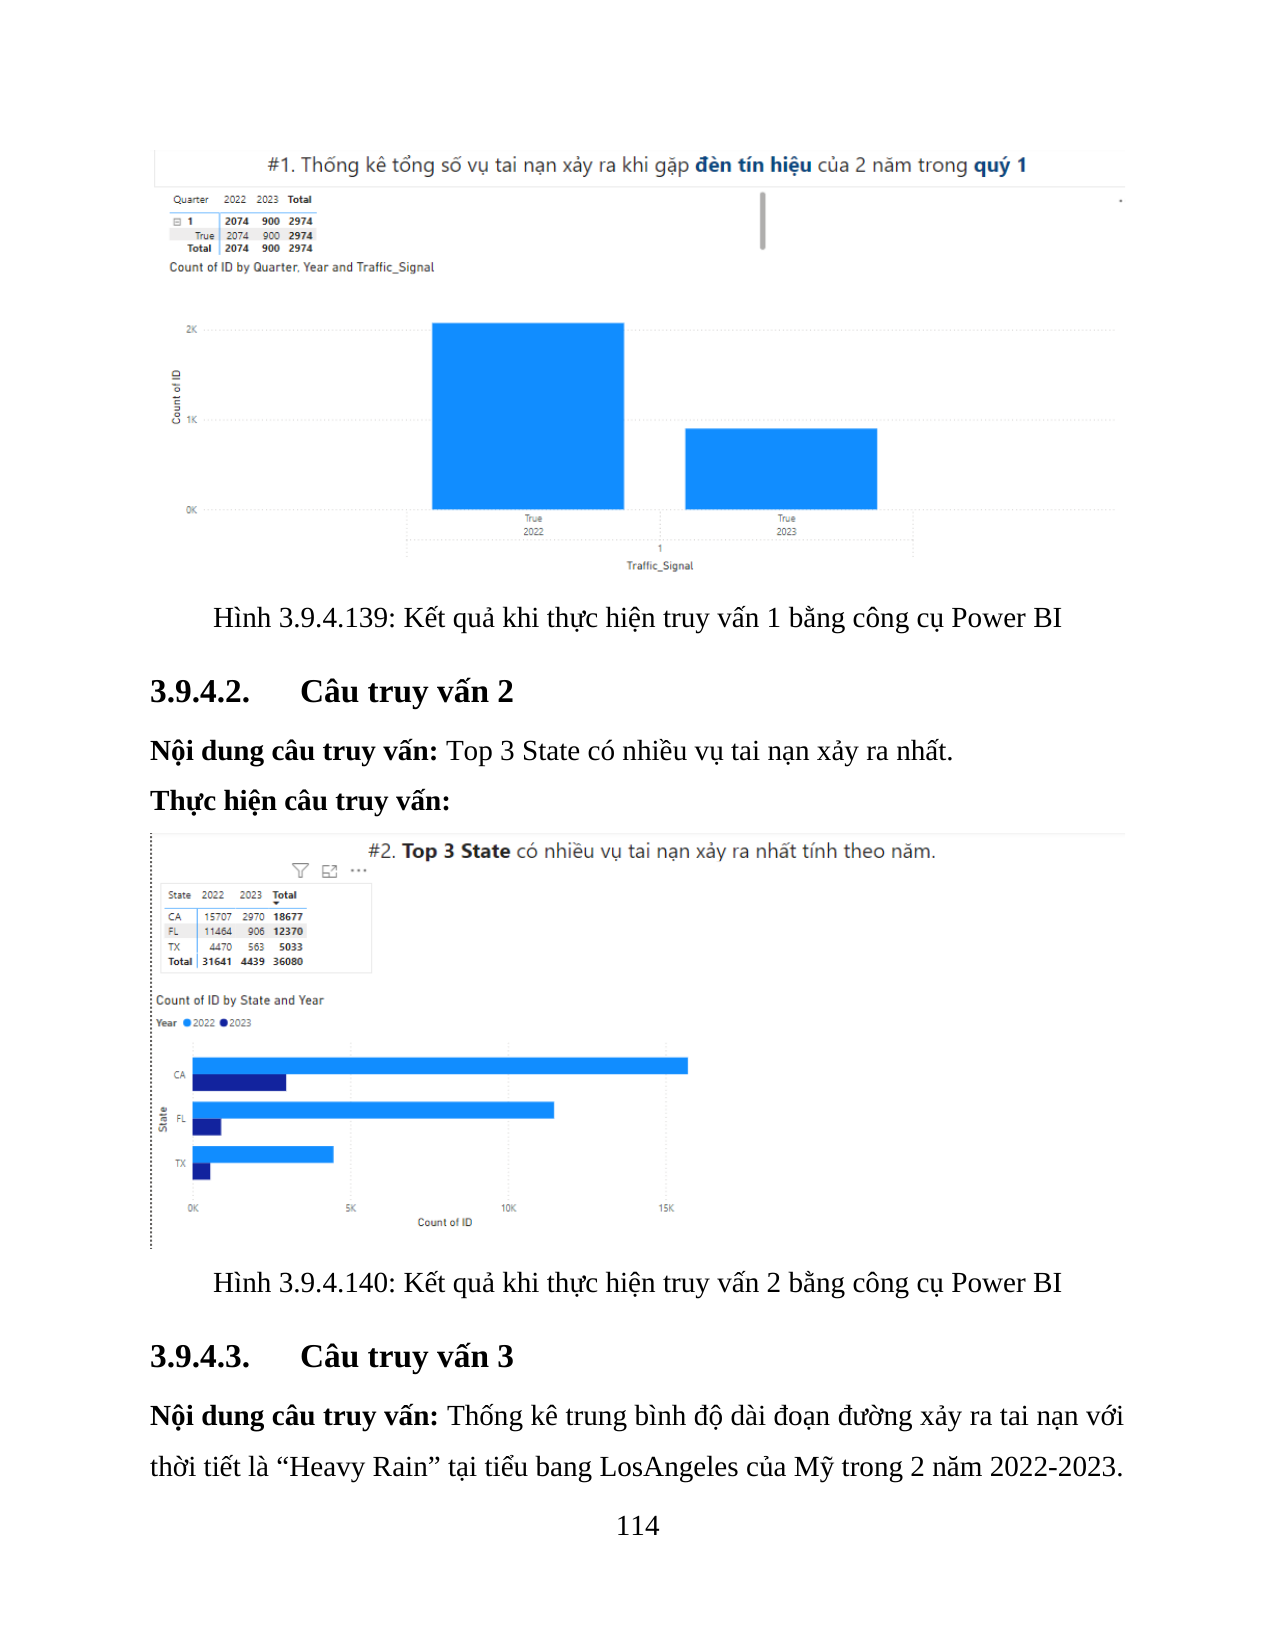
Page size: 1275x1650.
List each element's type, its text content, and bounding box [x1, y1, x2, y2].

text Nội dung câu truy vấn: Thống kê trung bình độ dài đoạn đường xảy ra tai nạn với thời tiết là “Heavy Rain” tại tiểu bang LosAngeles của Mỹ trong 2 năm 2022-2023. [150, 1398, 1125, 1482]
picture [150, 833, 1125, 1249]
text Nội dung câu truy vấn: Top 3 State có nhiều vụ tai nạn xảy ra nhất. [150, 733, 1125, 767]
picture [150, 150, 1125, 584]
subtitle Câu truy vấn 3 [150, 1337, 1125, 1375]
text Thực hiện câu truy vấn: [150, 783, 1125, 817]
subtitle Câu truy vấn 2 [150, 672, 1125, 710]
